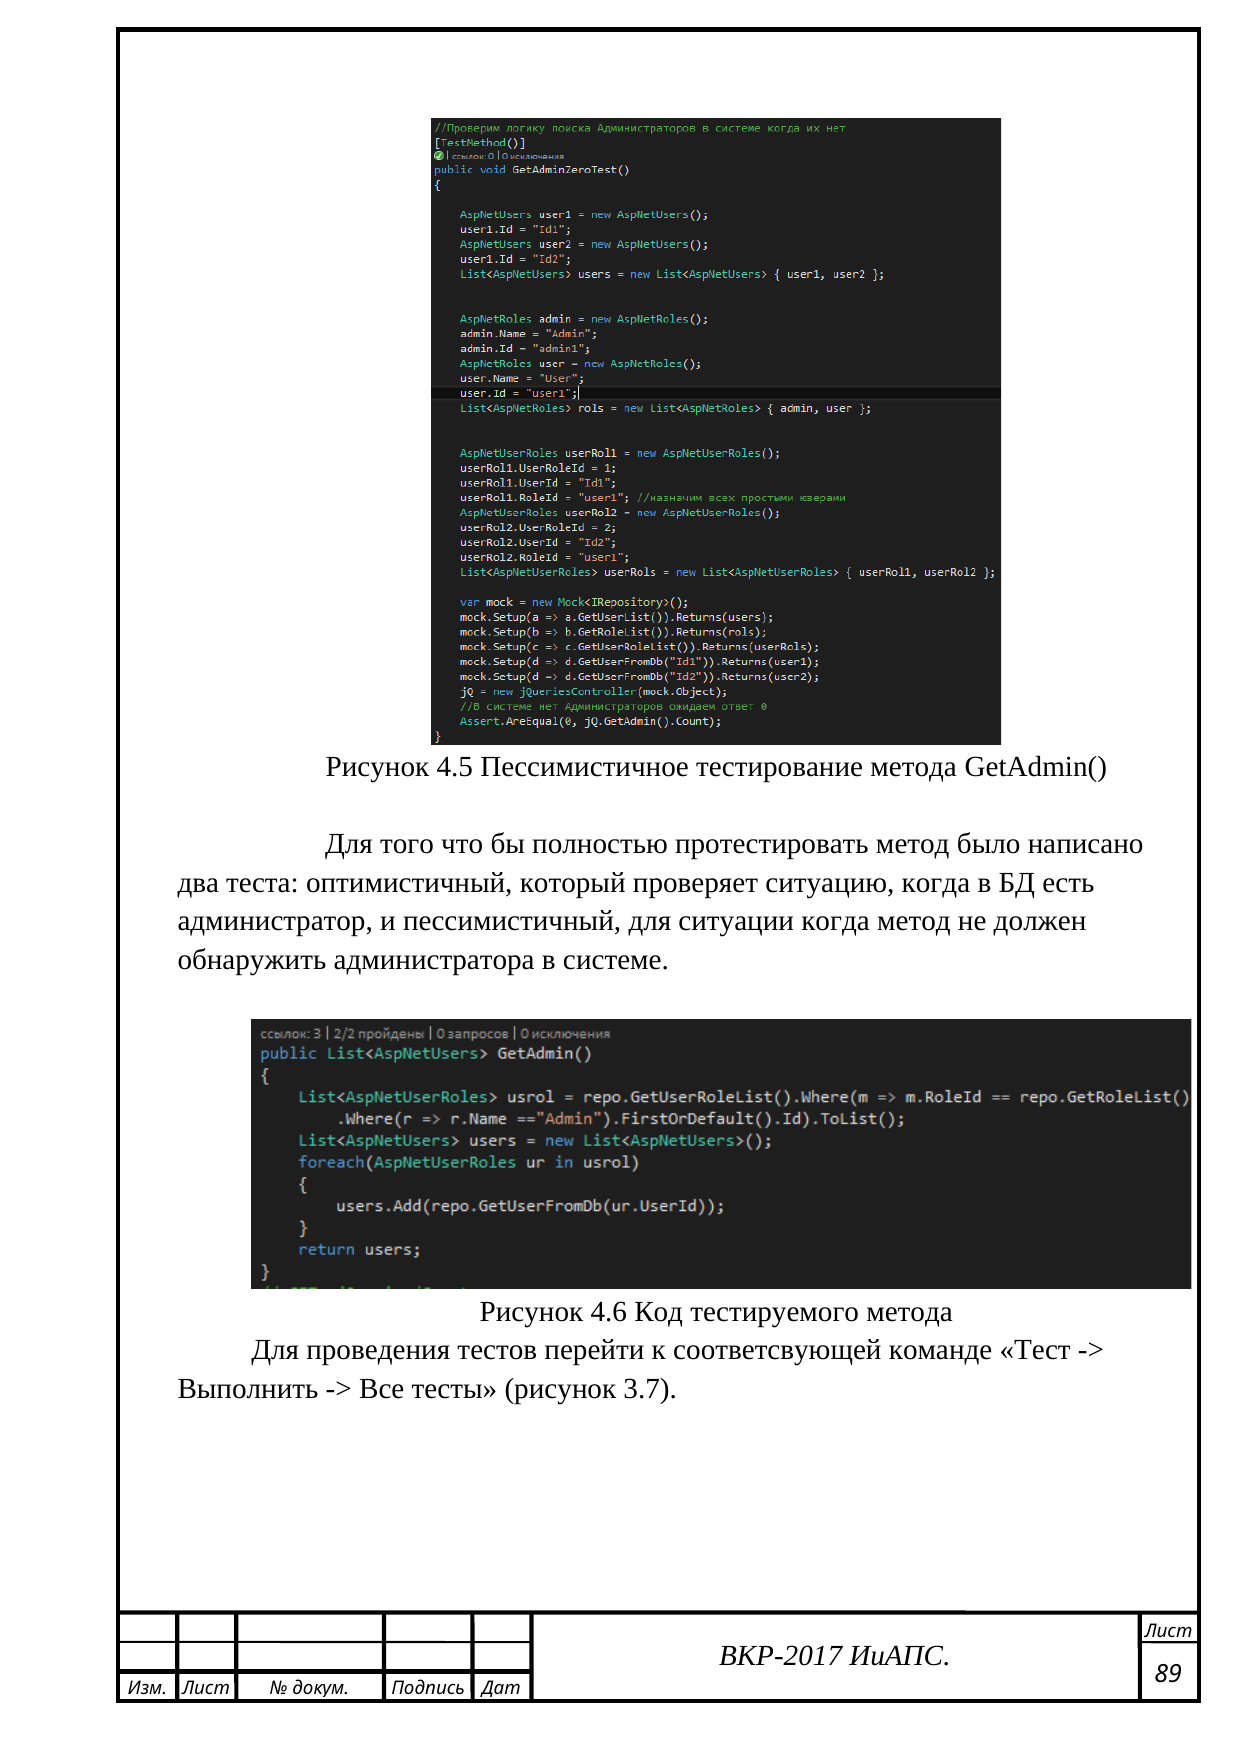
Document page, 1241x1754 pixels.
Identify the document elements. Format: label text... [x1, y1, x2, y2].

list Для проведения тестов перейти к соответсвующей команде «Тест -> Выполнить -> Все тесты» (рисунок 3.7). [177, 1332, 1181, 1404]
picture [251, 1019, 1192, 1289]
list Для того что бы полностью протестировать метод было написано два теста: оптимистичный, который проверяет ситуацию, когда в БД есть администратор, и пессимистичный, для ситуации когда метод не должен обнаружить администратора в системе. [177, 826, 1181, 976]
list Рисунок 4.5 Пессимистичное тестирование метода GetAdmin() [177, 749, 1181, 783]
list Рисунок 4.6 Код тестируемого метода [177, 1294, 1181, 1327]
picture [431, 118, 1002, 745]
